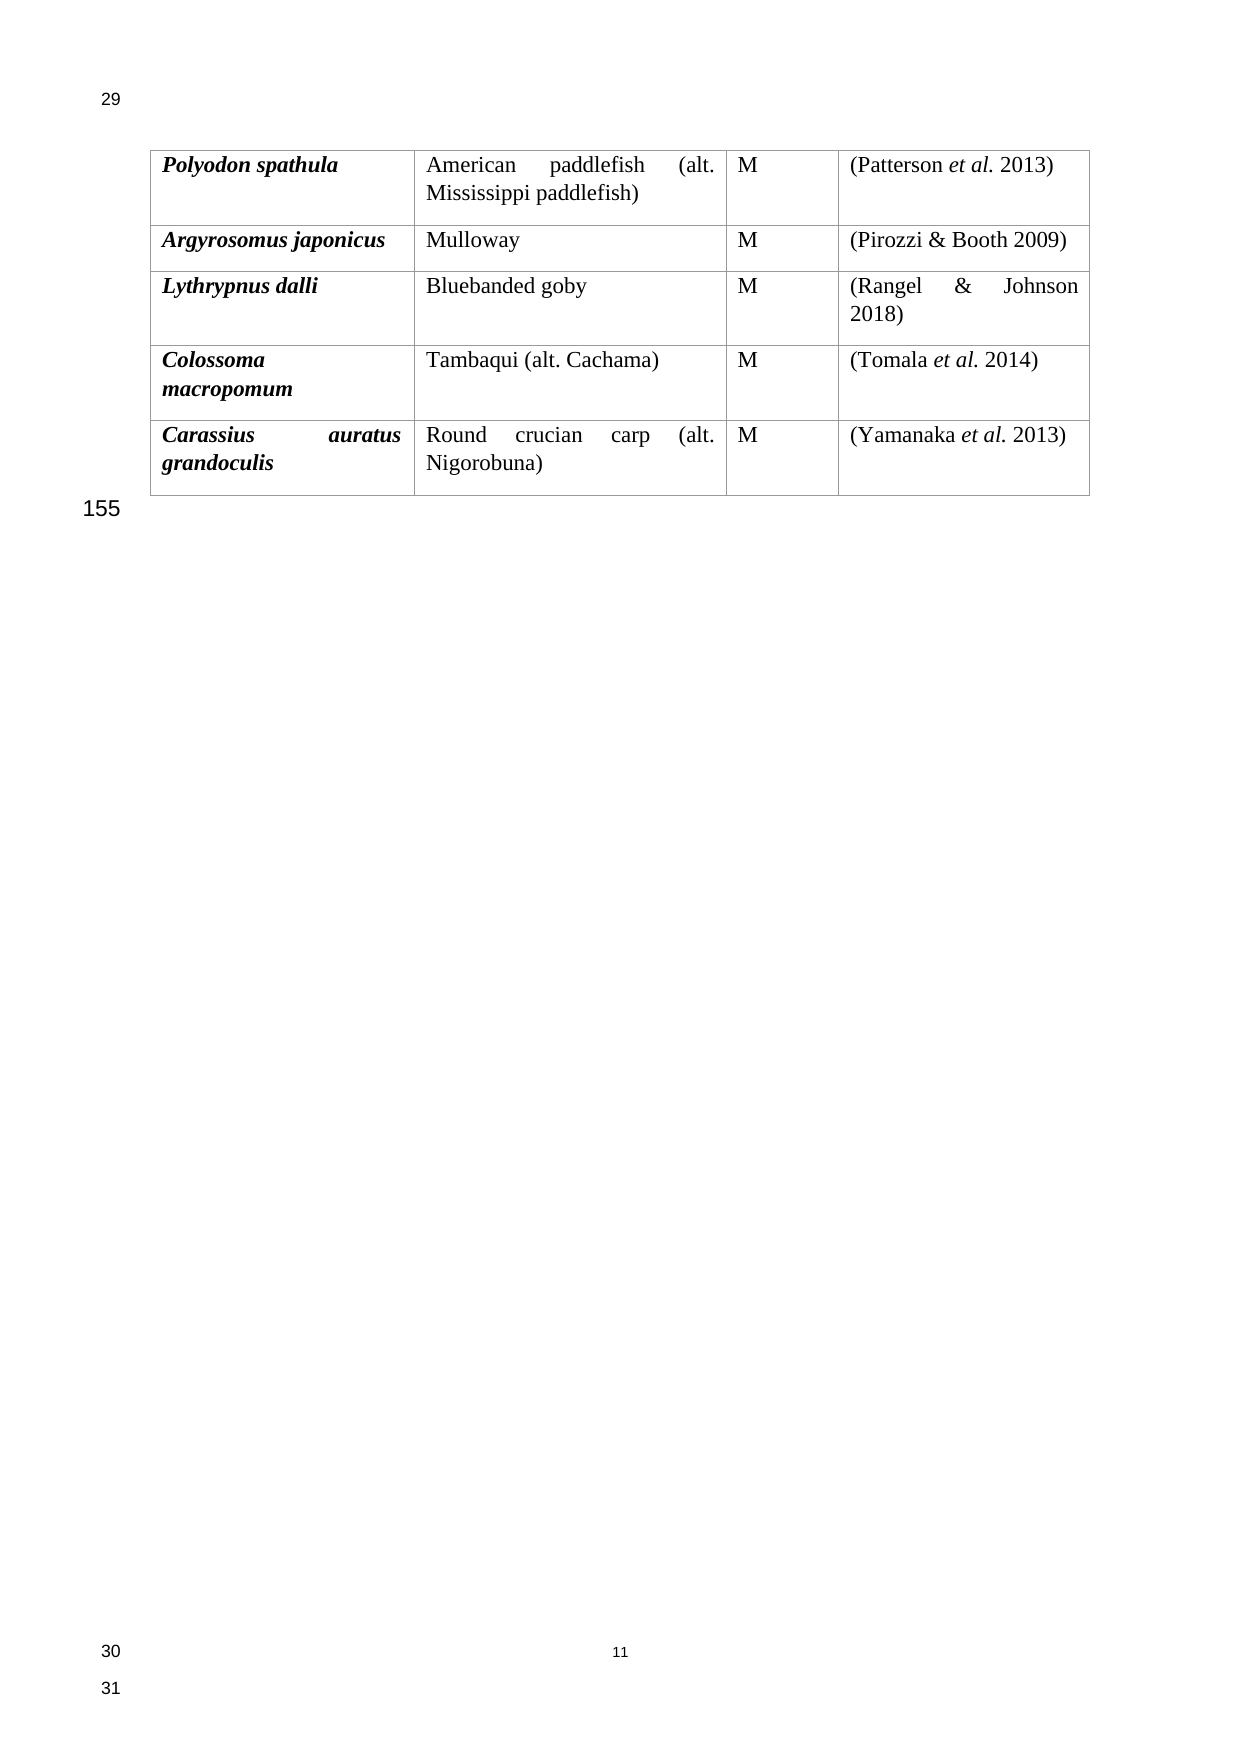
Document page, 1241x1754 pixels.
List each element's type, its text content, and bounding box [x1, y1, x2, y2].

table_cell M [727, 346, 838, 420]
table_cell American paddlefish (alt. Mississippi paddlefish) [415, 151, 726, 224]
table_cell Tambaqui (alt. Cachama) [415, 346, 726, 420]
table_cell M [727, 151, 838, 224]
table_cell (Tomala et al. 2014) [839, 346, 1089, 420]
table_cell M [727, 226, 838, 271]
table_cell Polyodon spathula [151, 151, 414, 224]
table_cell M [727, 272, 838, 345]
table_cell (Yamanaka et al. 2013) [839, 421, 1089, 494]
table_cell Carassius auratus grandoculis [151, 421, 414, 494]
table_cell M [727, 421, 838, 494]
table_cell Bluebanded goby [415, 272, 726, 345]
table_cell Lythrypnus dalli [151, 272, 414, 345]
table_cell Mulloway [415, 226, 726, 271]
table_cell Argyrosomus japonicus [151, 226, 414, 271]
table_cell Colossoma macropomum [151, 346, 414, 420]
table_cell (Patterson et al. 2013) [839, 151, 1089, 224]
table_cell (Pirozzi & Booth 2009) [839, 226, 1089, 271]
table_cell (Rangel & Johnson 2018) [839, 272, 1089, 345]
table_cell Round crucian carp (alt. Nigorobuna) [415, 421, 726, 494]
